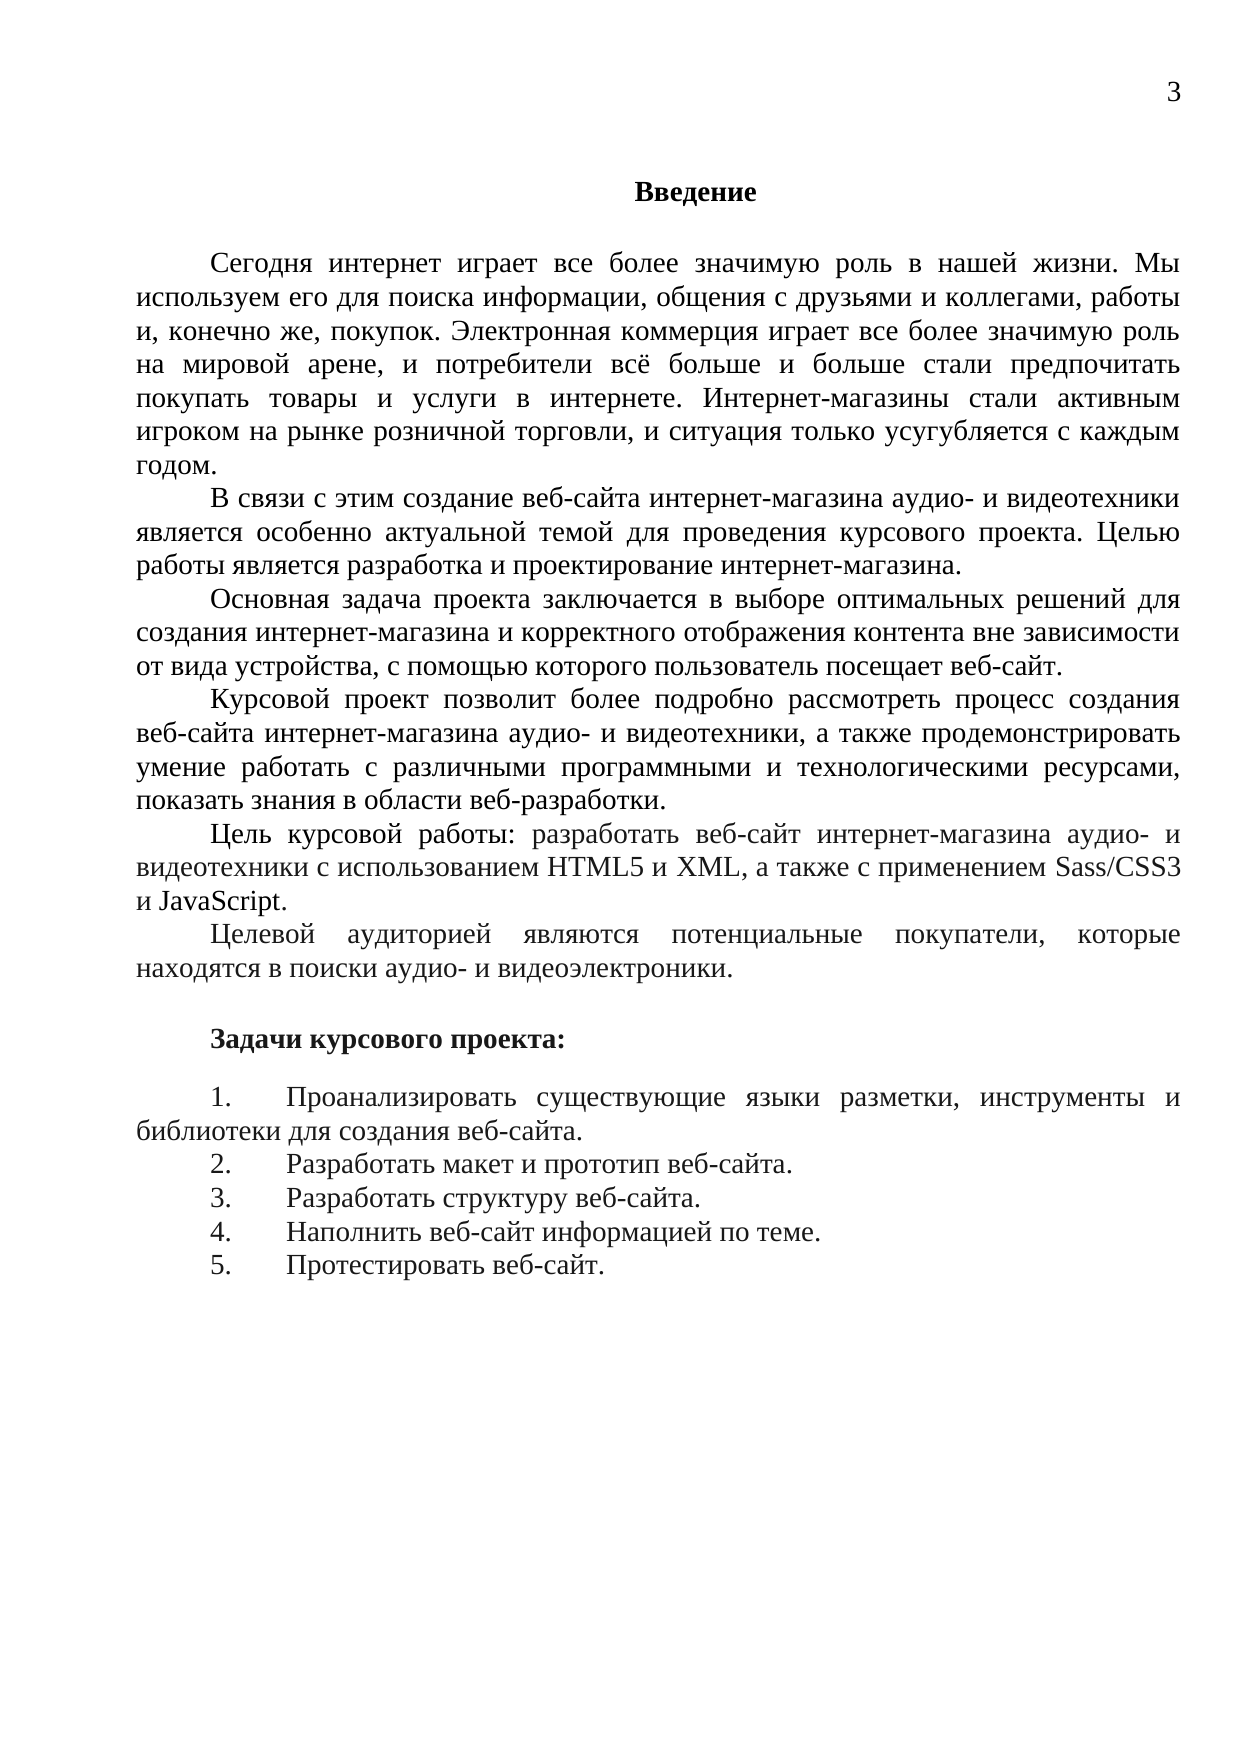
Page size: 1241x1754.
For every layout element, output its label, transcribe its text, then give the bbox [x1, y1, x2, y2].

text Задачи курсового проекта: [136, 1021, 1181, 1054]
list Разработать макет и прототип веб-сайта. [136, 1147, 1181, 1180]
list Проанализировать существующие языки разметки, инструменты и библиотеки для создания веб-сайта. [136, 1079, 1181, 1147]
list Протестировать веб-сайт. [136, 1247, 1181, 1281]
text Сегодня интернет играет все более значимую роль в нашей жизни. Мы используем его для поиска информации, общения с друзьями и коллегами, работы и, конечно же, покупок. Электронная коммерция играет все более значимую роль на мировой арене, и потребители всё больше и больше стали предпочитать покупать товары и услуги в интернете. Интернет-магазины стали активным игроком на рынке розничной торговли, и ситуация только усугубляется с каждым годом. [136, 246, 1181, 480]
text Целевой аудиторией являются потенциальные покупатели, которые находятся в поиски аудио- и видеоэлектроники. [136, 916, 1181, 983]
list Разработать структуру веб-сайта. [136, 1180, 1181, 1214]
text В связи с этим создание веб-сайта интернет-магазина аудио- и видеотехники является особенно актуальной темой для проведения курсового проекта. Целью работы является разработка и проектирование интернет-магазина. [136, 480, 1181, 581]
text Курсовой проект позволит более подробно рассмотреть процесс создания веб-сайта интернет-магазина аудио- и видеотехники, а также продемонстрировать умение работать с различными программными и технологическими ресурсами, показать знания в области веб-разработки. [136, 682, 1181, 816]
text Введение [136, 174, 1181, 208]
text Основная задача проекта заключается в выборе оптимальных решений для создания интернет-магазина и корректного отображения контента вне зависимости от вида устройства, с помощью которого пользователь посещает веб-сайт. [136, 581, 1181, 682]
list Наполнить веб-сайт информацией по теме. [136, 1214, 1181, 1247]
text Цель курсовой работы: разработать веб-сайт интернет-магазина аудио- и видеотехники с использованием HTML5 и XML, а также с применением Sass/CSS3 и JavaScript. [136, 816, 1181, 916]
